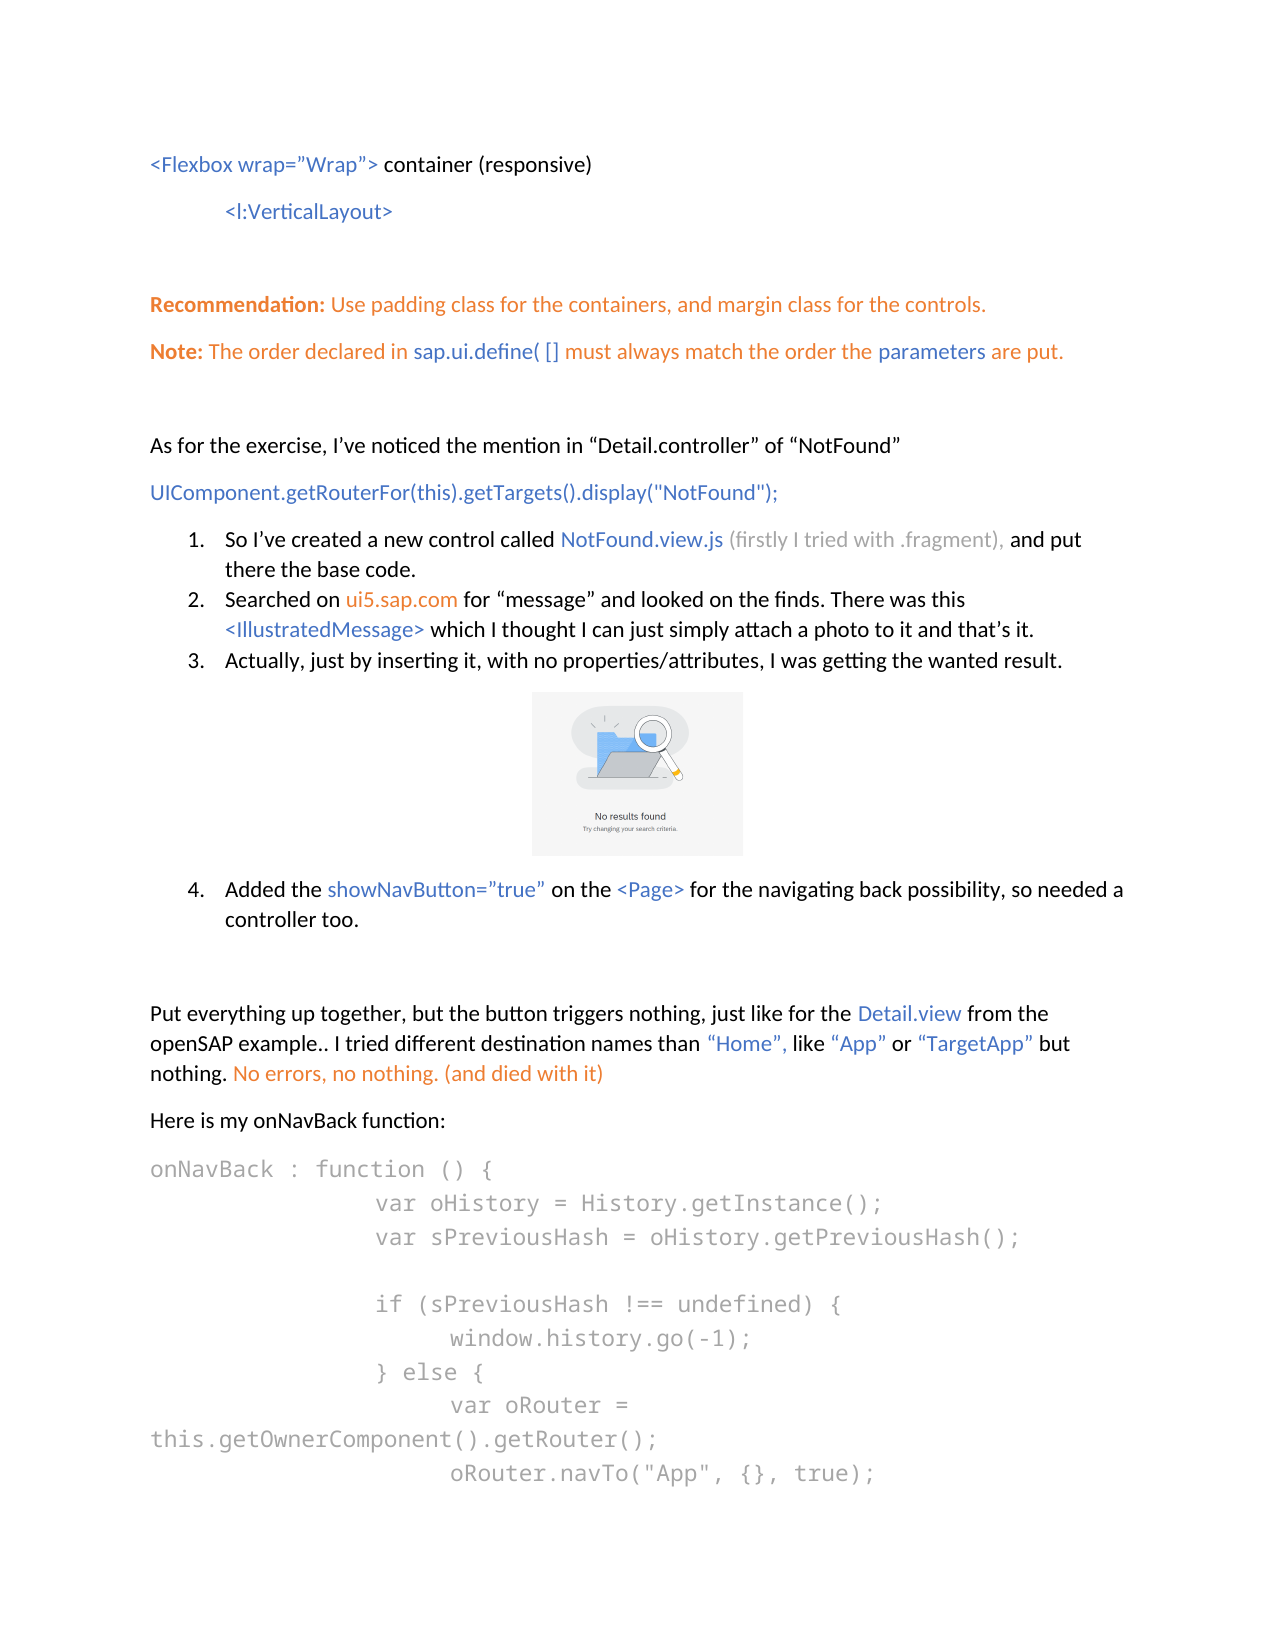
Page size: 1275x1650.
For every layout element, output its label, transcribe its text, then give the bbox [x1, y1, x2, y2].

text var oHistory = History.getInstance(); [150, 1187, 1125, 1218]
text As for the exercise, I’ve noticed the mention in “Detail.controller” of “NotFound” [150, 431, 1125, 459]
text var sPreviousHash = oHistory.getPreviousHash(); [150, 1221, 1125, 1252]
list Actually, just by inserting it, with no properties/attributes, I was getting the wanted result. [187, 646, 1125, 674]
list Searched on ui5.sap.com for “message” and looked on the finds. There was this <IllustratedMessage> which I thought I can just simply attach a photo to it and that’s it. [187, 585, 1125, 644]
text Here is my onNavBack function: [150, 1106, 1125, 1134]
text Note: The order declared in sap.ui.define( [] must always match the order the parameters are put. [150, 337, 1125, 366]
text } else { [150, 1356, 1125, 1387]
list So I’ve created a new control called NotFound.view.js (firstly I tried with .fragment), and put there the base code. [187, 525, 1125, 583]
text if (sPreviousHash !== undefined) { [150, 1288, 1125, 1319]
text <l:VerticalLayout> [150, 197, 1125, 225]
text Recommendation: Use padding class for the containers, and margin class for the controls. [150, 291, 1125, 319]
text window.history.go(-1); [150, 1322, 1125, 1353]
text UIComponent.getRouterFor(this).getTargets().display("NotFound"); [150, 478, 1125, 506]
picture [532, 692, 744, 856]
text <Flexbox wrap=”Wrap”> container (responsive) [150, 150, 1125, 178]
list Added the showNavButton=”true” on the <Page> for the navigating back possibility, so needed a controller too. [187, 875, 1125, 933]
text oRouter.navTo("App", {}, true); [150, 1457, 1125, 1488]
text onNavBack : function () { [150, 1153, 1125, 1184]
text var oRouter = this.getOwnerComponent().getRouter(); [150, 1389, 1125, 1454]
text Put everything up together, but the button triggers nothing, just like for the Detail.view from the openSAP example.. I tried different destination names than “Home”, like “App” or “TargetApp” but nothing. No errors, no nothing. (and died with it) [150, 999, 1125, 1087]
